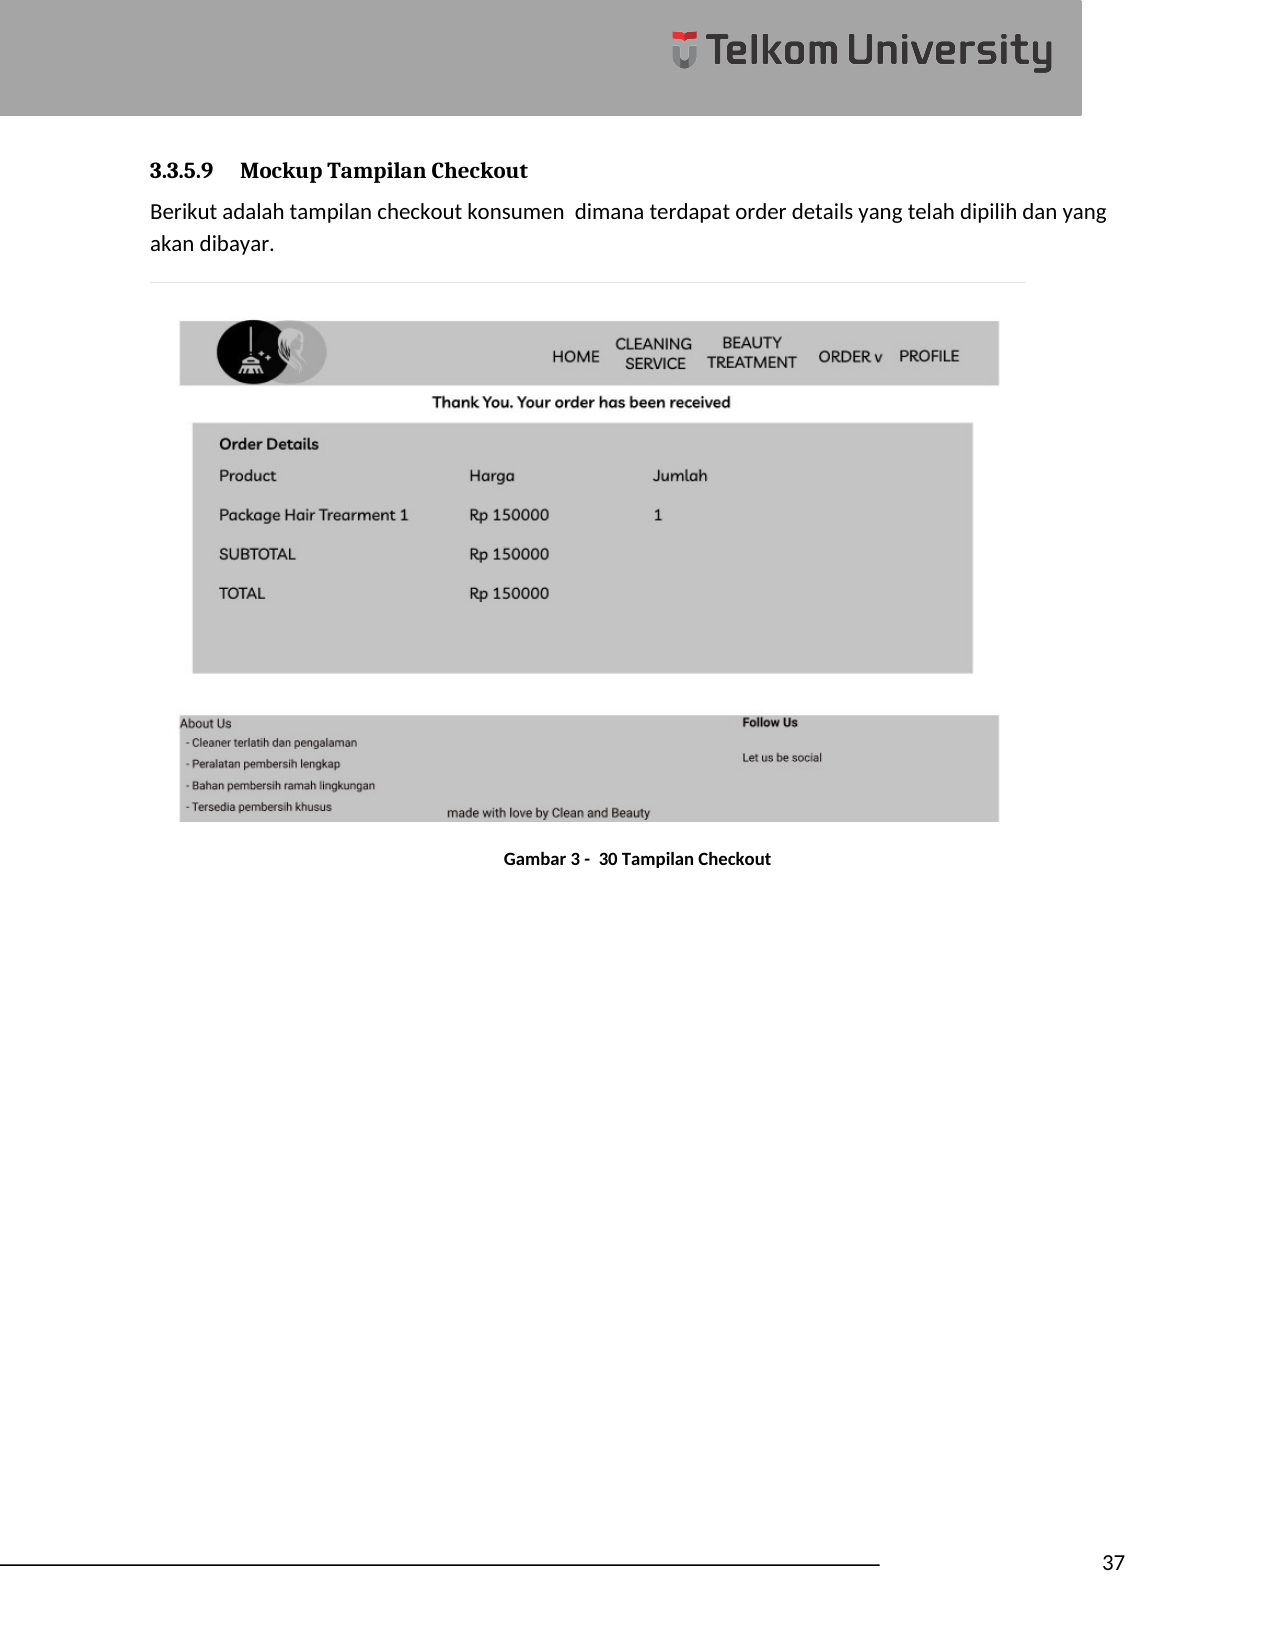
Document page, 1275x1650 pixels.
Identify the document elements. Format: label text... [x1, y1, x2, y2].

subtitle Mockup Tampilan Checkout [150, 158, 1125, 184]
picture [150, 282, 1026, 822]
picture [672, 31, 1052, 73]
text Berikut adalah tampilan checkout konsumen dimana terdapat order details yang telah dipilih dan yang akan dibayar. [150, 197, 1125, 257]
